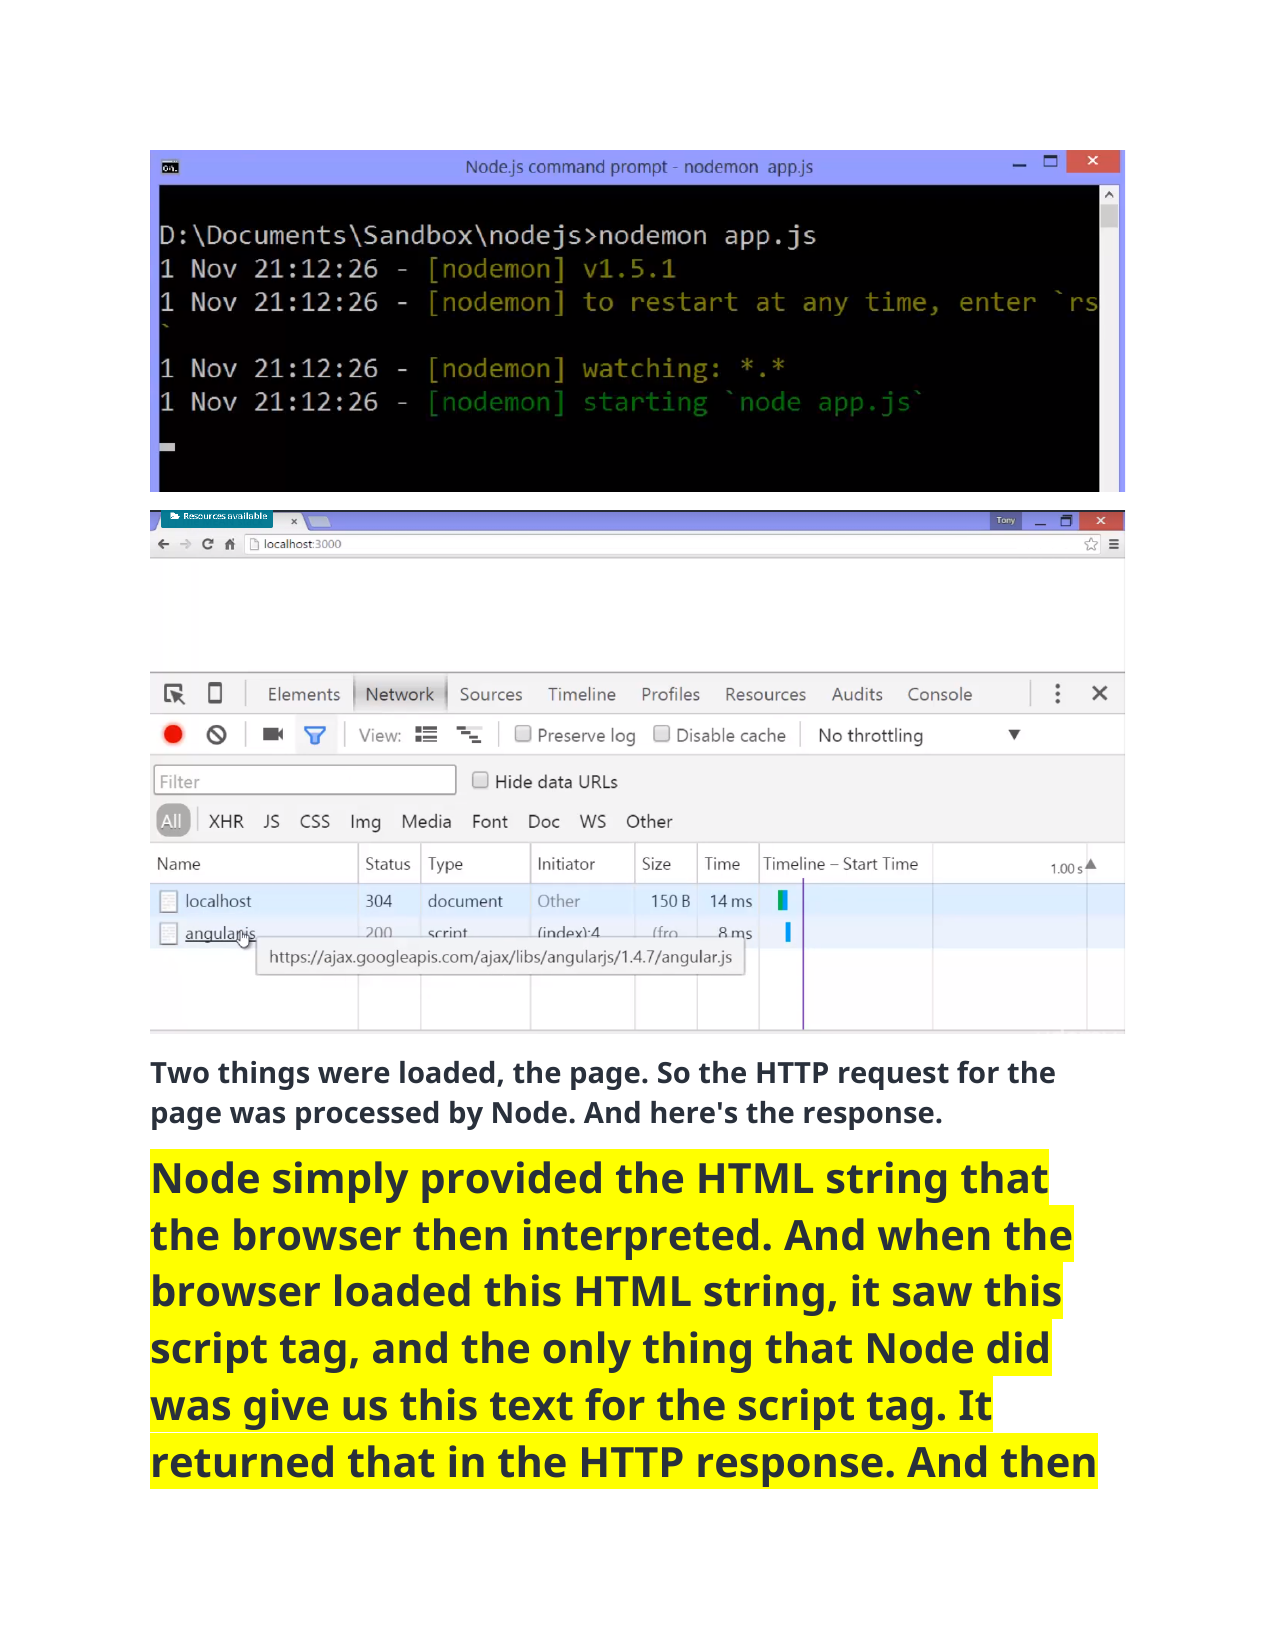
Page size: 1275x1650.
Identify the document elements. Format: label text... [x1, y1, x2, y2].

text Two things were loaded, the page. So the HTTP request for the page was processed by Node. And here's the response. [150, 1053, 1125, 1132]
picture [150, 510, 1125, 1034]
picture [150, 150, 1125, 492]
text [150, 1149, 1125, 1489]
